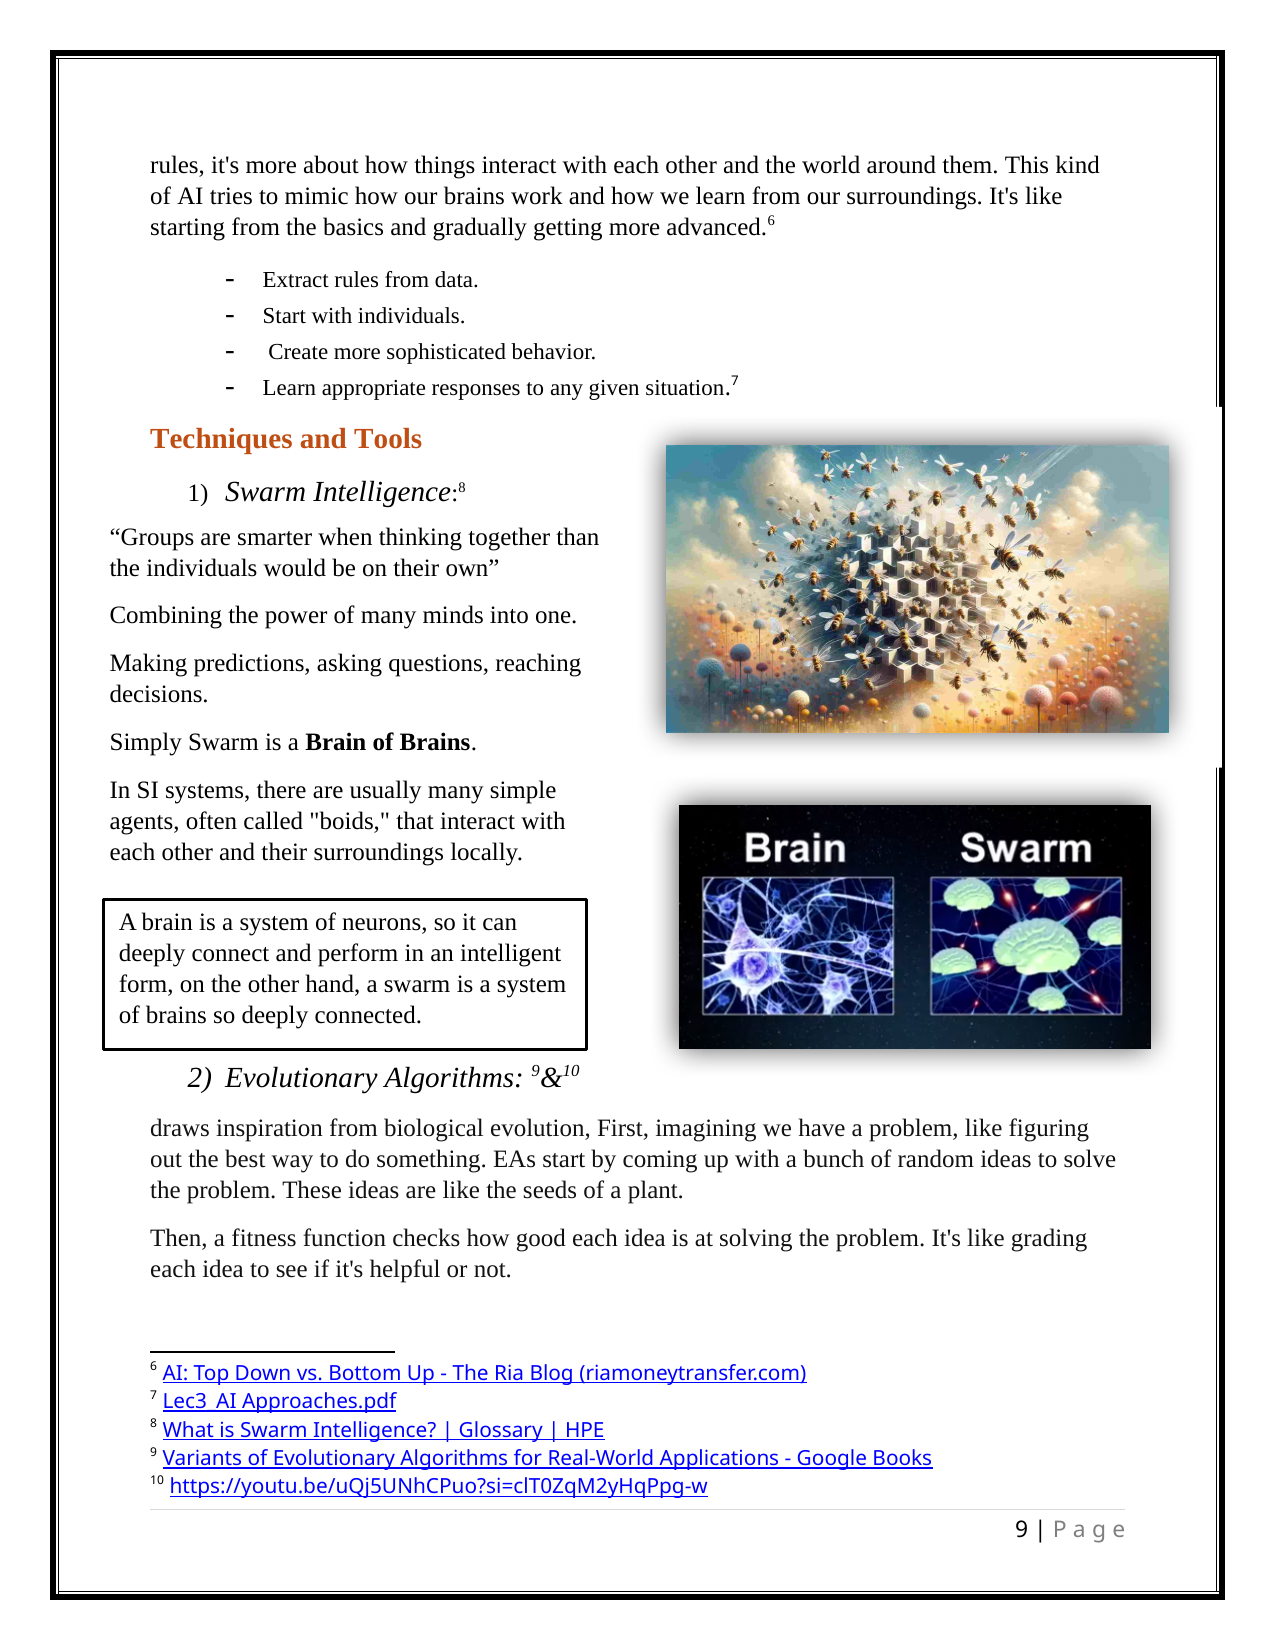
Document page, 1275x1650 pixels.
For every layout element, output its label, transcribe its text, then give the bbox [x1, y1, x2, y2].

text Then, a fitness function checks how good each idea is at solving the problem. It's like grading each idea to see if it's helpful or not. [150, 1223, 1125, 1283]
picture [666, 445, 1169, 733]
list Extract rules from data. [225, 260, 1125, 293]
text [150, 150, 1125, 241]
picture [679, 805, 1151, 1049]
text draws inspiration from biological evolution, First, imagining we have a problem, like figuring out the best way to do something. EAs start by coming up with a bunch of random ideas to solve the problem. These ideas are like the seeds of a plant. [150, 1113, 1125, 1204]
list Start with individuals. [225, 296, 1125, 329]
list Evolutionary Algorithms: & [187, 1060, 633, 1094]
list Create more sophisticated behavior. [225, 332, 1125, 366]
list Swarm Intelligence: [187, 474, 620, 508]
text Techniques and Tools [150, 422, 620, 455]
list Learn appropriate responses to any given situation. [225, 368, 1125, 402]
